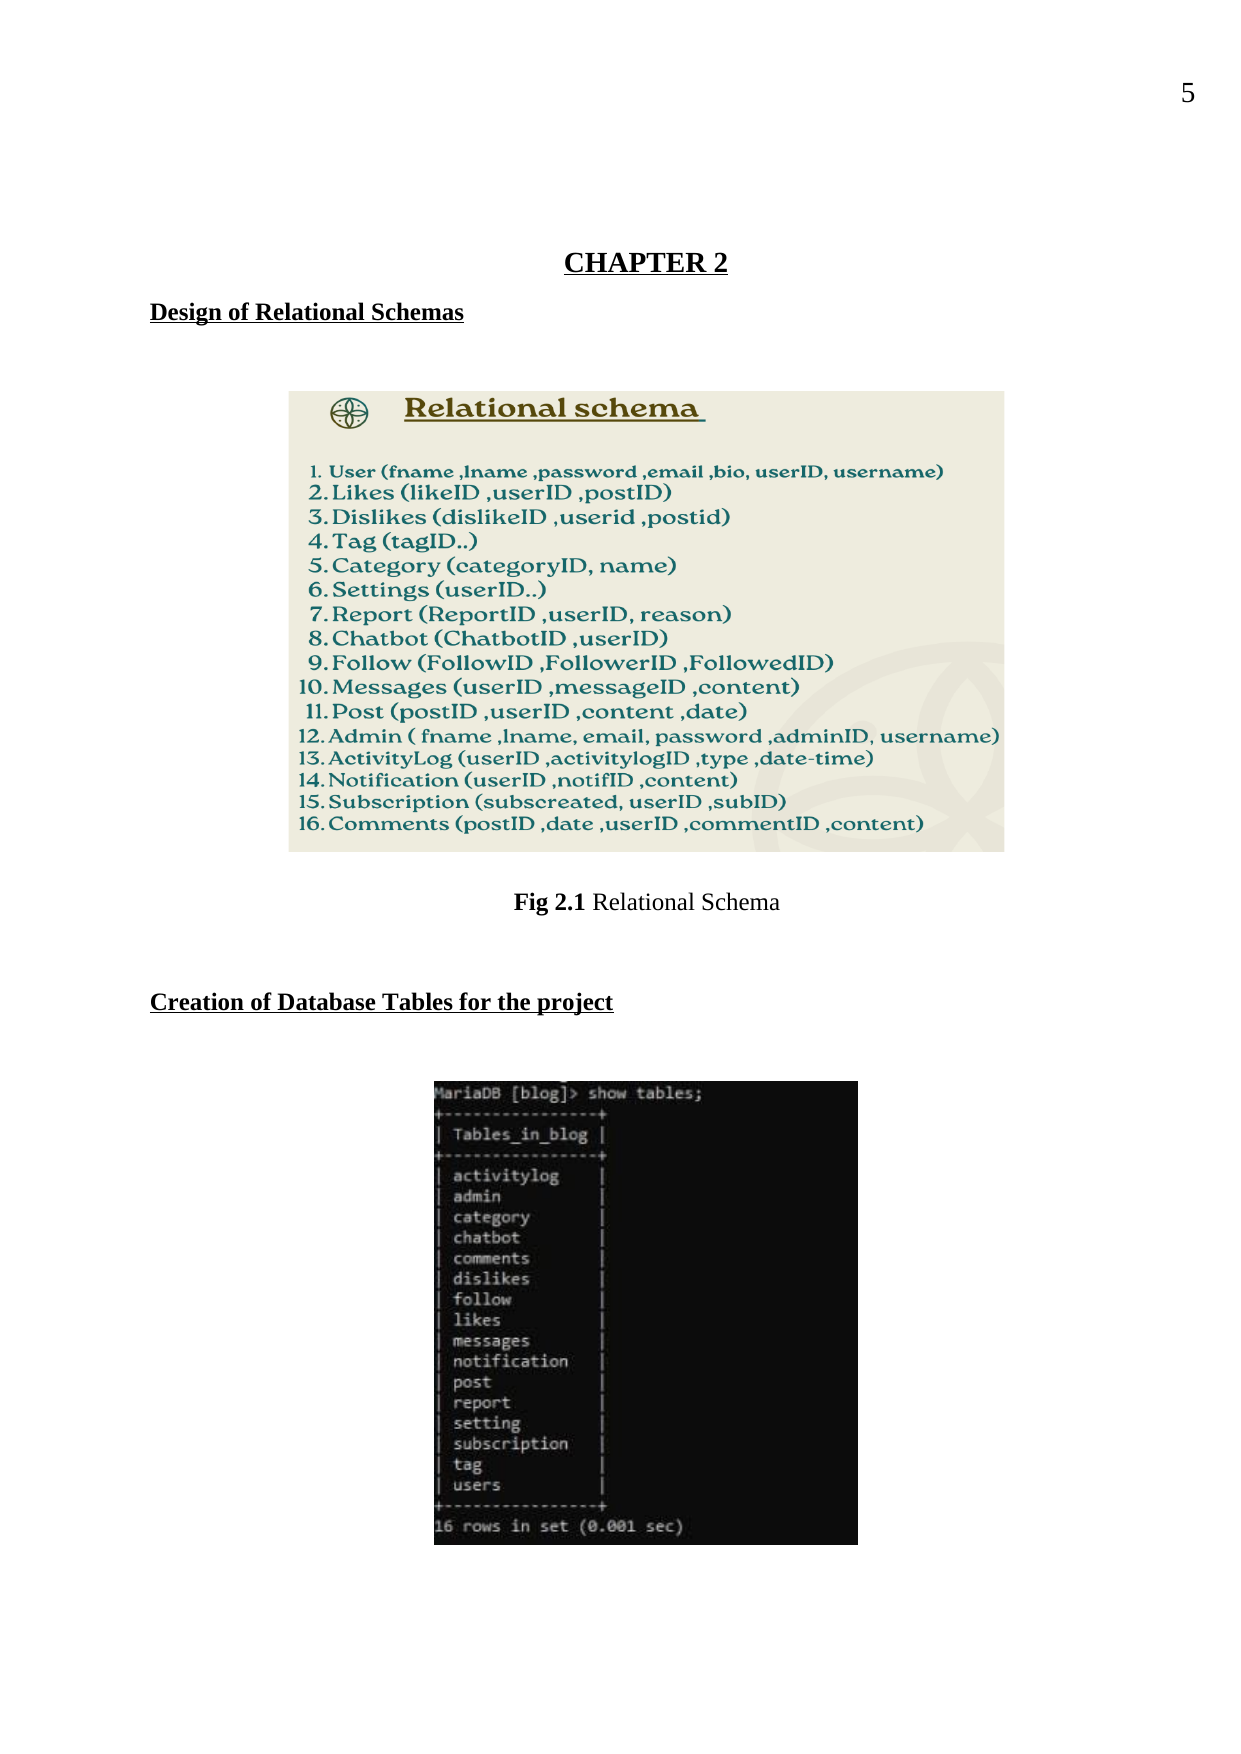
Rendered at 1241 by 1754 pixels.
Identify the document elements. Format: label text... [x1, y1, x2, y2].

picture [434, 1081, 858, 1545]
text Fig 2.1 Relational Schema [150, 887, 1143, 916]
text CHAPTER 2 [148, 245, 1143, 278]
picture [288, 391, 1005, 852]
text Design of Relational Schemas [149, 297, 1143, 326]
text Creation of Database Tables for the project [149, 987, 1143, 1015]
